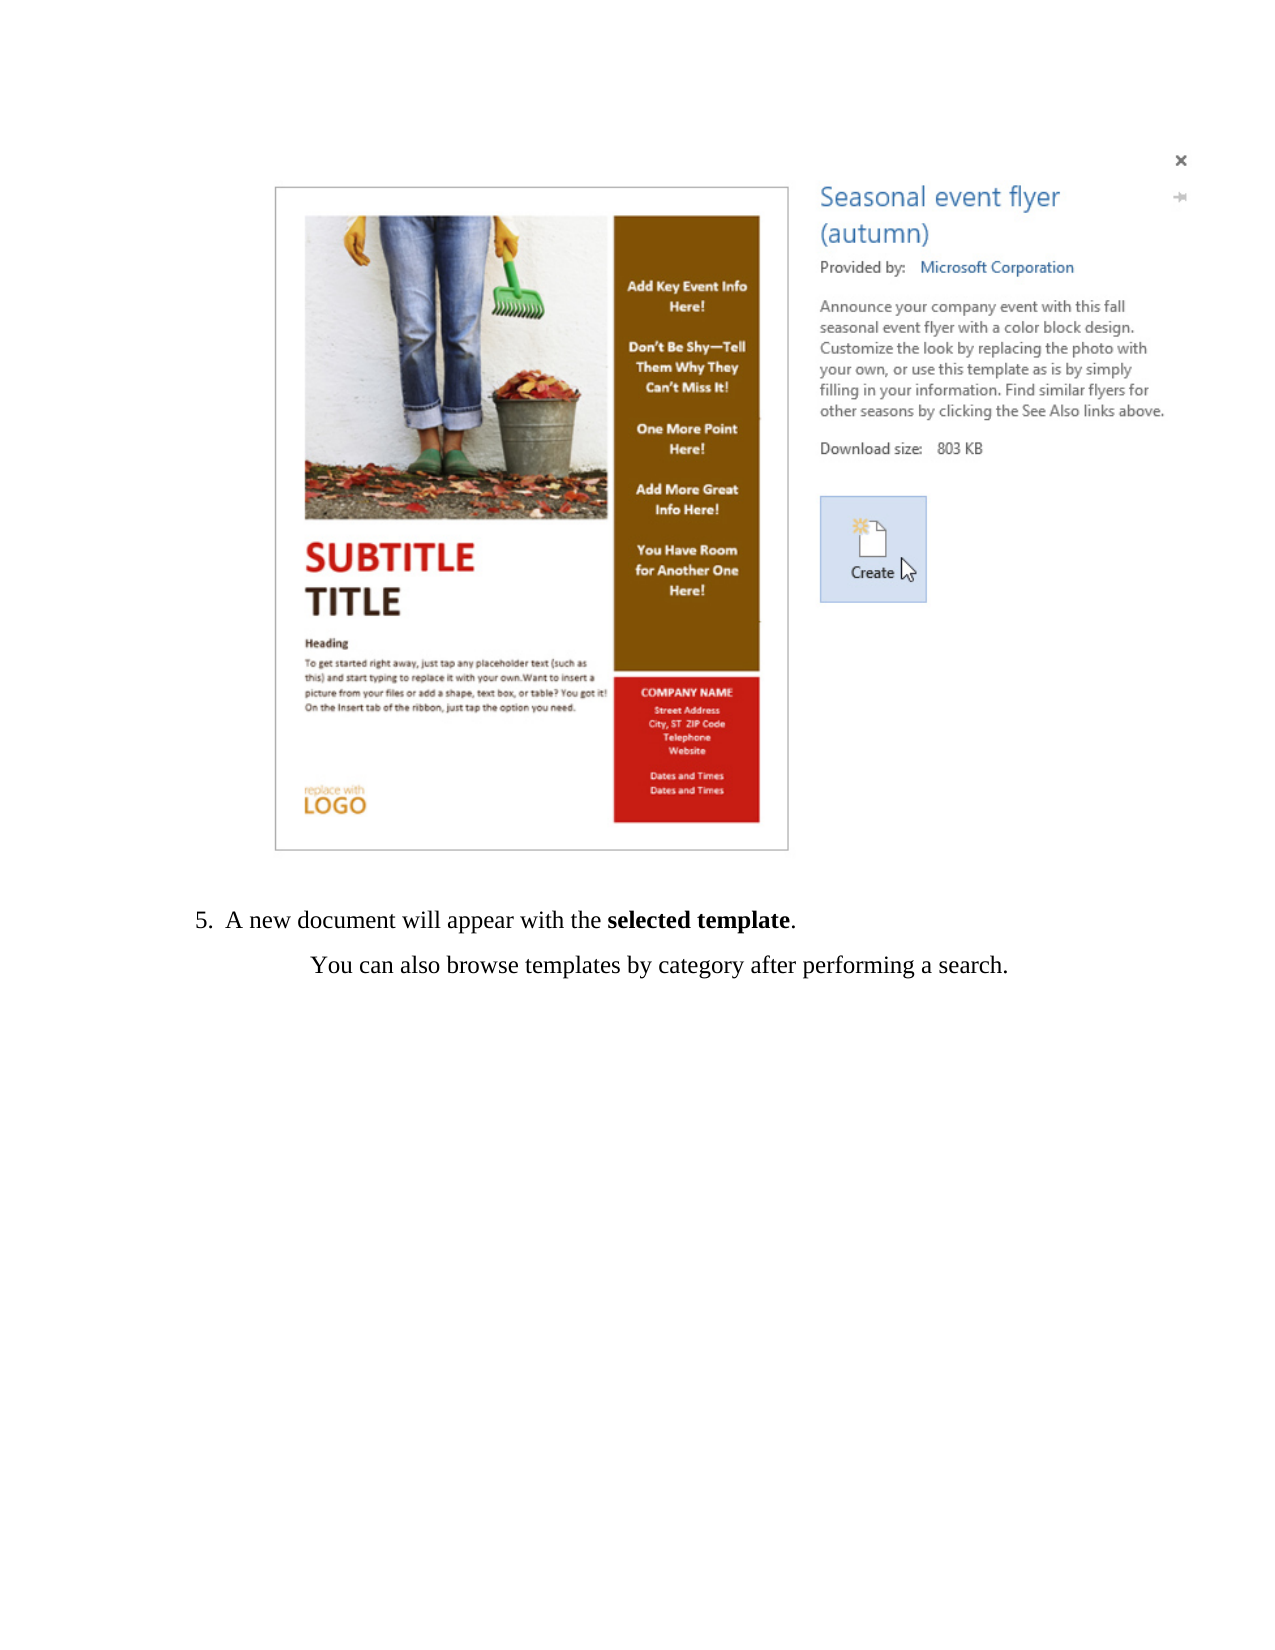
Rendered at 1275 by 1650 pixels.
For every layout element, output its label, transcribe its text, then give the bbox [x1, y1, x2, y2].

picture [232, 150, 1197, 890]
text You can also browse templates by category after performing a search. [310, 950, 1125, 979]
list A new document will appear with the selected template. [195, 906, 1125, 934]
